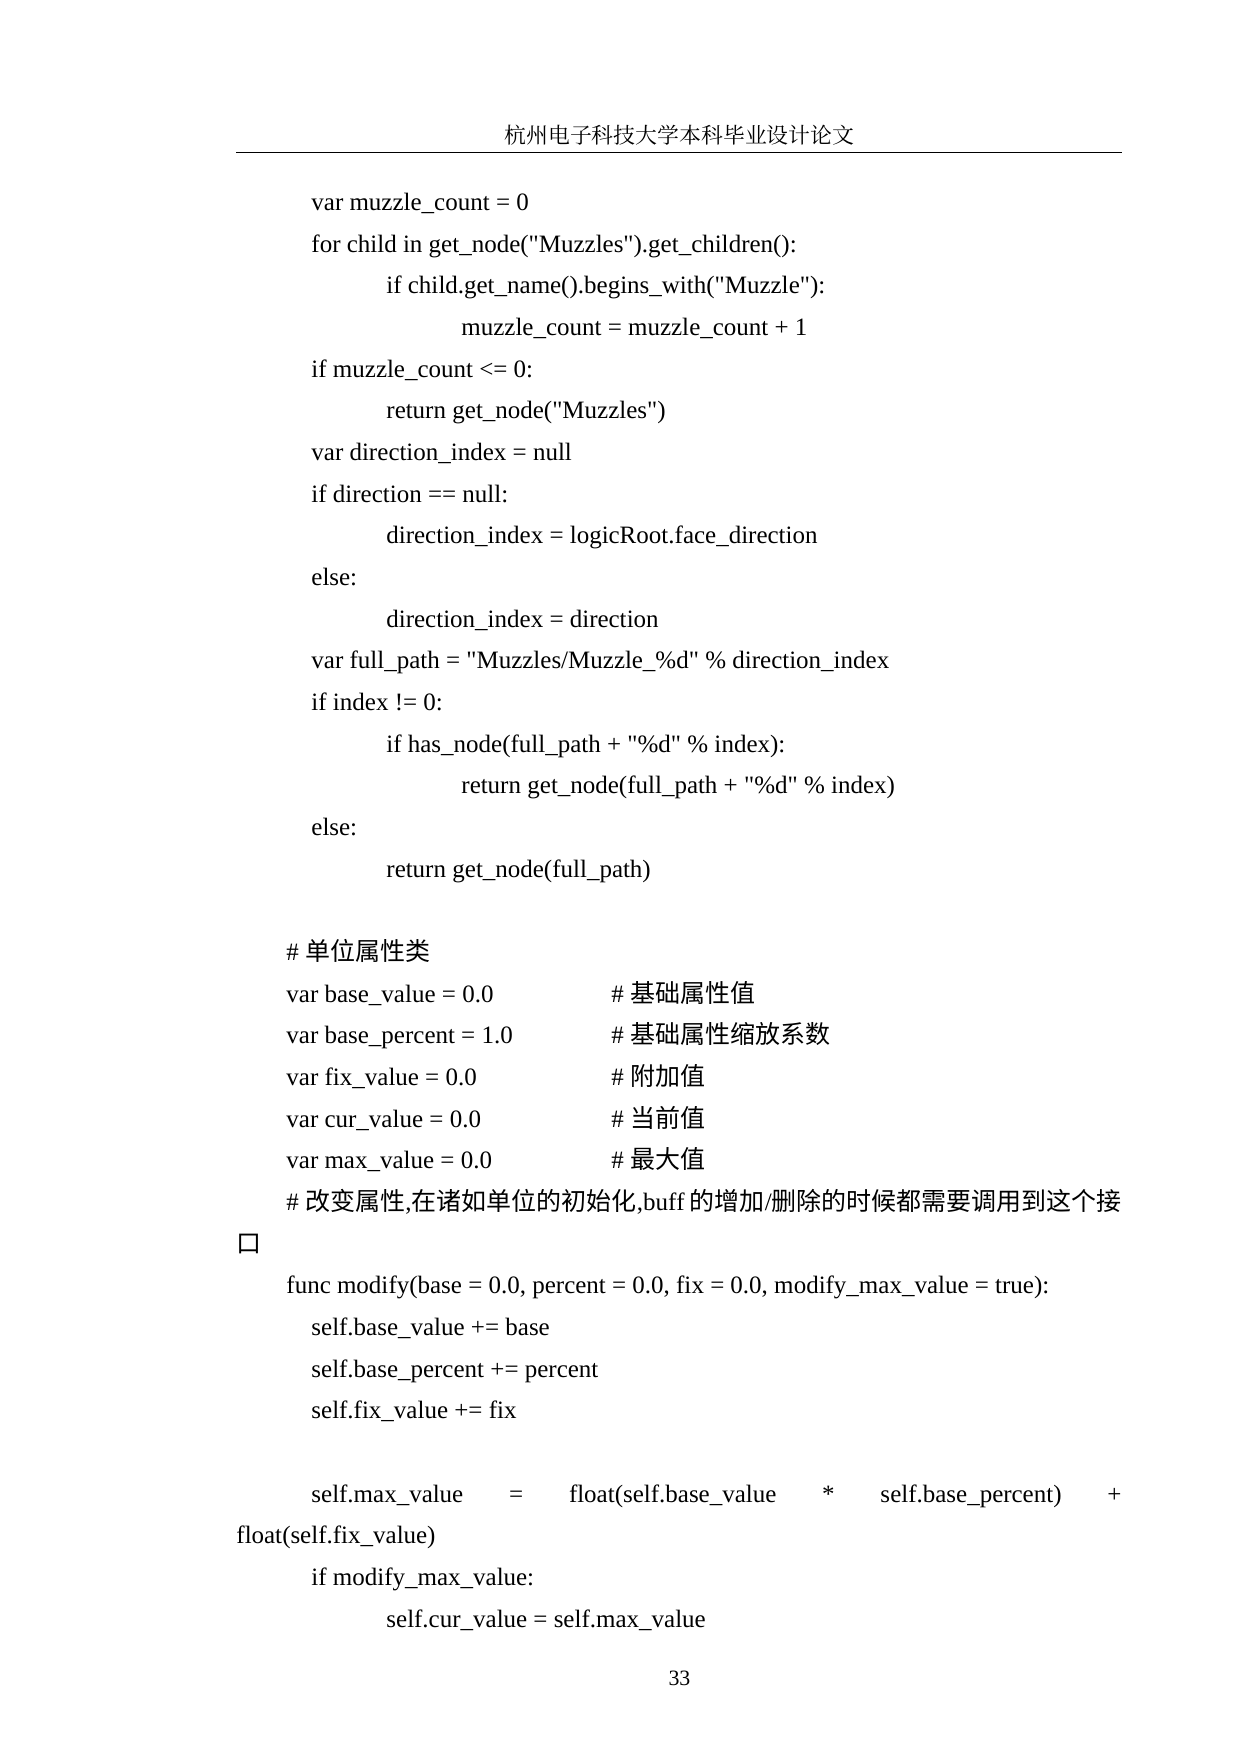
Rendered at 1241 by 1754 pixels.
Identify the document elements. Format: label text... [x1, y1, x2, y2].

text var direction_index = null [236, 427, 1122, 469]
text func modify(base = 0.0, percent = 0.0, fix = 0.0, modify_max_value = true): [236, 1261, 1122, 1302]
text direction_index = direction [236, 594, 1122, 636]
text return get_node(full_path) [236, 844, 1122, 886]
text if child.get_name().begins_with("Muzzle"): [236, 261, 1122, 302]
text var base_value = 0.0 # 基础属性值 [236, 969, 1122, 1011]
text # 单位属性类 [236, 927, 1122, 969]
text return get_node(full_path + "%d" % index) [236, 761, 1122, 802]
text if direction == null: [236, 469, 1122, 511]
text if has_node(full_path + "%d" % index): [236, 719, 1122, 761]
text if index != 0: [236, 677, 1122, 719]
text var max_value = 0.0 # 最大值 [236, 1136, 1122, 1177]
text return get_node("Muzzles") [236, 386, 1122, 427]
text else: [236, 552, 1122, 594]
text self.cur_value = self.max_value [236, 1594, 1122, 1636]
text var fix_value = 0.0 # 附加值 [236, 1052, 1122, 1094]
text self.max_value = float(self.base_value * self.base_percent) + float(self.fix_value) [236, 1469, 1122, 1552]
text self.base_value += base [236, 1302, 1122, 1344]
text var cur_value = 0.0 # 当前值 [236, 1094, 1122, 1136]
text self.fix_value += fix [236, 1386, 1122, 1427]
text else: [236, 802, 1122, 844]
text if muzzle_count <= 0: [236, 344, 1122, 386]
text direction_index = logicRoot.face_direction [236, 511, 1122, 552]
text var base_percent = 1.0 # 基础属性缩放系数 [236, 1011, 1122, 1052]
text for child in get_node("Muzzles").get_children(): [236, 219, 1122, 261]
text var muzzle_count = 0 [236, 177, 1122, 219]
text muzzle_count = muzzle_count + 1 [236, 302, 1122, 344]
text # 改变属性,在诸如单位的初始化,buff的增加/删除的时候都需要调用到这个接口 [236, 1177, 1122, 1261]
text var full_path = "Muzzles/Muzzle_%d" % direction_index [236, 636, 1122, 677]
text self.base_percent += percent [236, 1344, 1122, 1386]
text if modify_max_value: [236, 1552, 1122, 1594]
